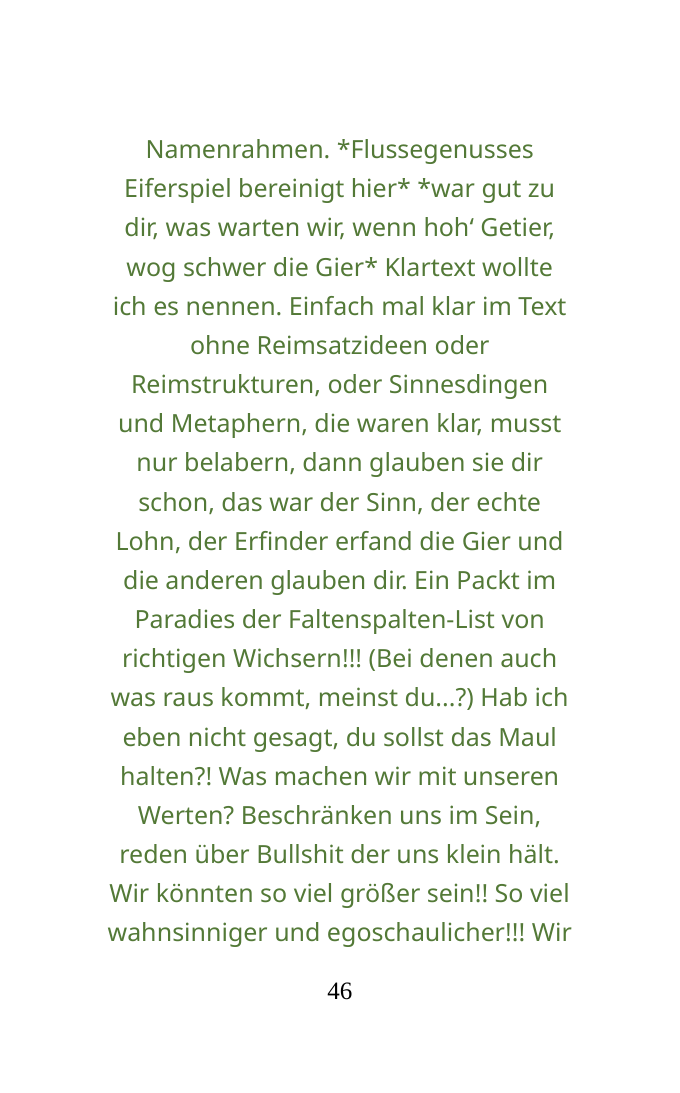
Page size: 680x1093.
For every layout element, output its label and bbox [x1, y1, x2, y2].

text [106, 132, 573, 949]
